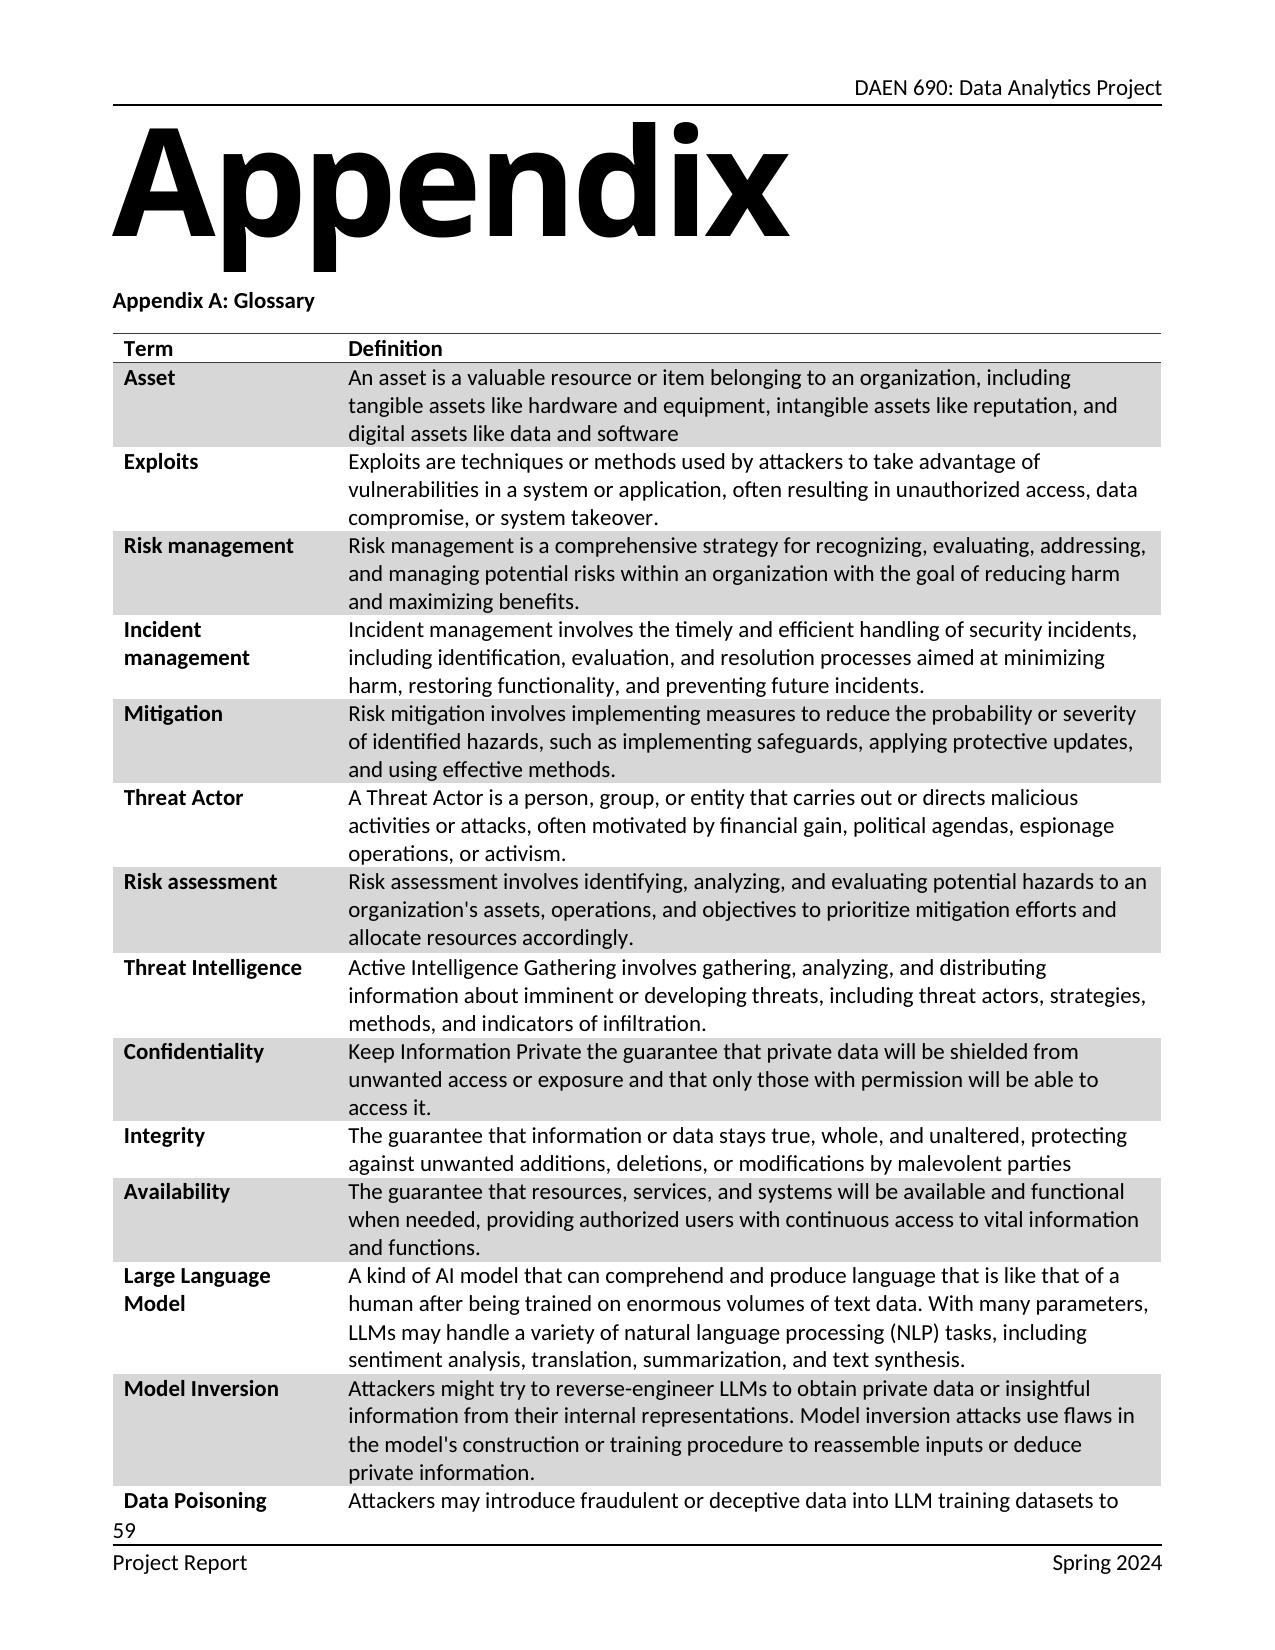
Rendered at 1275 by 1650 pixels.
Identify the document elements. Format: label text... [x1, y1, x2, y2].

table_cell An asset is a valuable resource or item belonging to an organization, including tangible assets like hardware and equipment, intangible assets like reputation, and digital assets like data and software [337, 363, 1161, 447]
table_cell Threat Actor [113, 783, 337, 867]
table_header Definition [337, 334, 1161, 362]
table_cell Risk management is a comprehensive strategy for recognizing, evaluating, addressing, and managing potential risks within an organization with the goal of reducing harm and maximizing benefits. [337, 531, 1161, 615]
table_cell Incident management involves the timely and efficient handling of security incidents, including identification, evaluation, and resolution processes aimed at minimizing harm, restoring functionality, and preventing future incidents. [337, 615, 1161, 699]
table_cell Risk assessment [113, 867, 337, 953]
table_cell Risk assessment involves identifying, analyzing, and evaluating potential hazards to an organization's assets, operations, and objectives to prioritize mitigation efforts and allocate resources accordingly. [337, 867, 1161, 953]
table_cell Model Inversion [113, 1374, 337, 1486]
table_cell Asset [113, 363, 337, 447]
table_header Term [113, 334, 337, 362]
table_cell Data Poisoning [113, 1486, 337, 1514]
table_cell The guarantee that information or data stays true, whole, and unaltered, protecting against unwanted additions, deletions, or modifications by malevolent parties [337, 1121, 1161, 1177]
table_cell Integrity [113, 1121, 337, 1177]
subtitle Appendix A: Glossary [112, 286, 1162, 314]
table_cell Keep Information Private the guarantee that private data will be shielded from unwanted access or exposure and that only those with permission will be able to access it. [337, 1038, 1161, 1121]
table_cell The guarantee that resources, services, and systems will be available and functional when needed, providing authorized users with continuous access to vital information and functions. [337, 1178, 1161, 1262]
table_cell Active Intelligence Gathering involves gathering, analyzing, and distributing information about imminent or developing threats, including threat actors, strategies, methods, and indicators of infiltration. [337, 953, 1161, 1037]
table_cell A kind of AI model that can comprehend and produce language that is like that of a human after being trained on enormous volumes of text data. With many parameters, LLMs may handle a variety of natural language processing (NLP) tasks, including sentiment analysis, translation, summarization, and text synthesis. [337, 1262, 1161, 1374]
table_cell Incident management [113, 615, 337, 699]
table_cell Confidentiality [113, 1038, 337, 1121]
table_cell Risk management [113, 531, 337, 615]
table_cell Risk mitigation involves implementing measures to reduce the probability or severity of identified hazards, such as implementing safeguards, applying protective updates, and using effective methods. [337, 699, 1161, 783]
table_cell Large Language Model [113, 1262, 337, 1374]
table_cell Exploits are techniques or methods used by attackers to take advantage of vulnerabilities in a system or application, often resulting in unauthorized access, data compromise, or system takeover. [337, 447, 1161, 531]
table_cell Mitigation [113, 699, 337, 783]
table_cell Threat Intelligence [113, 953, 337, 1037]
table_cell Availability [113, 1178, 337, 1262]
table_cell Attackers might try to reverse-engineer LLMs to obtain private data or insightful information from their internal representations. Model inversion attacks use flaws in the model's construction or training procedure to reassemble inputs or deduce private information. [337, 1374, 1161, 1486]
title Appendix [112, 106, 1162, 269]
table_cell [337, 1486, 1161, 1514]
table_cell A Threat Actor is a person, group, or entity that carries out or directs malicious activities or attacks, often motivated by financial gain, political agendas, espionage operations, or activism. [337, 783, 1161, 867]
table_cell Exploits [113, 447, 337, 531]
